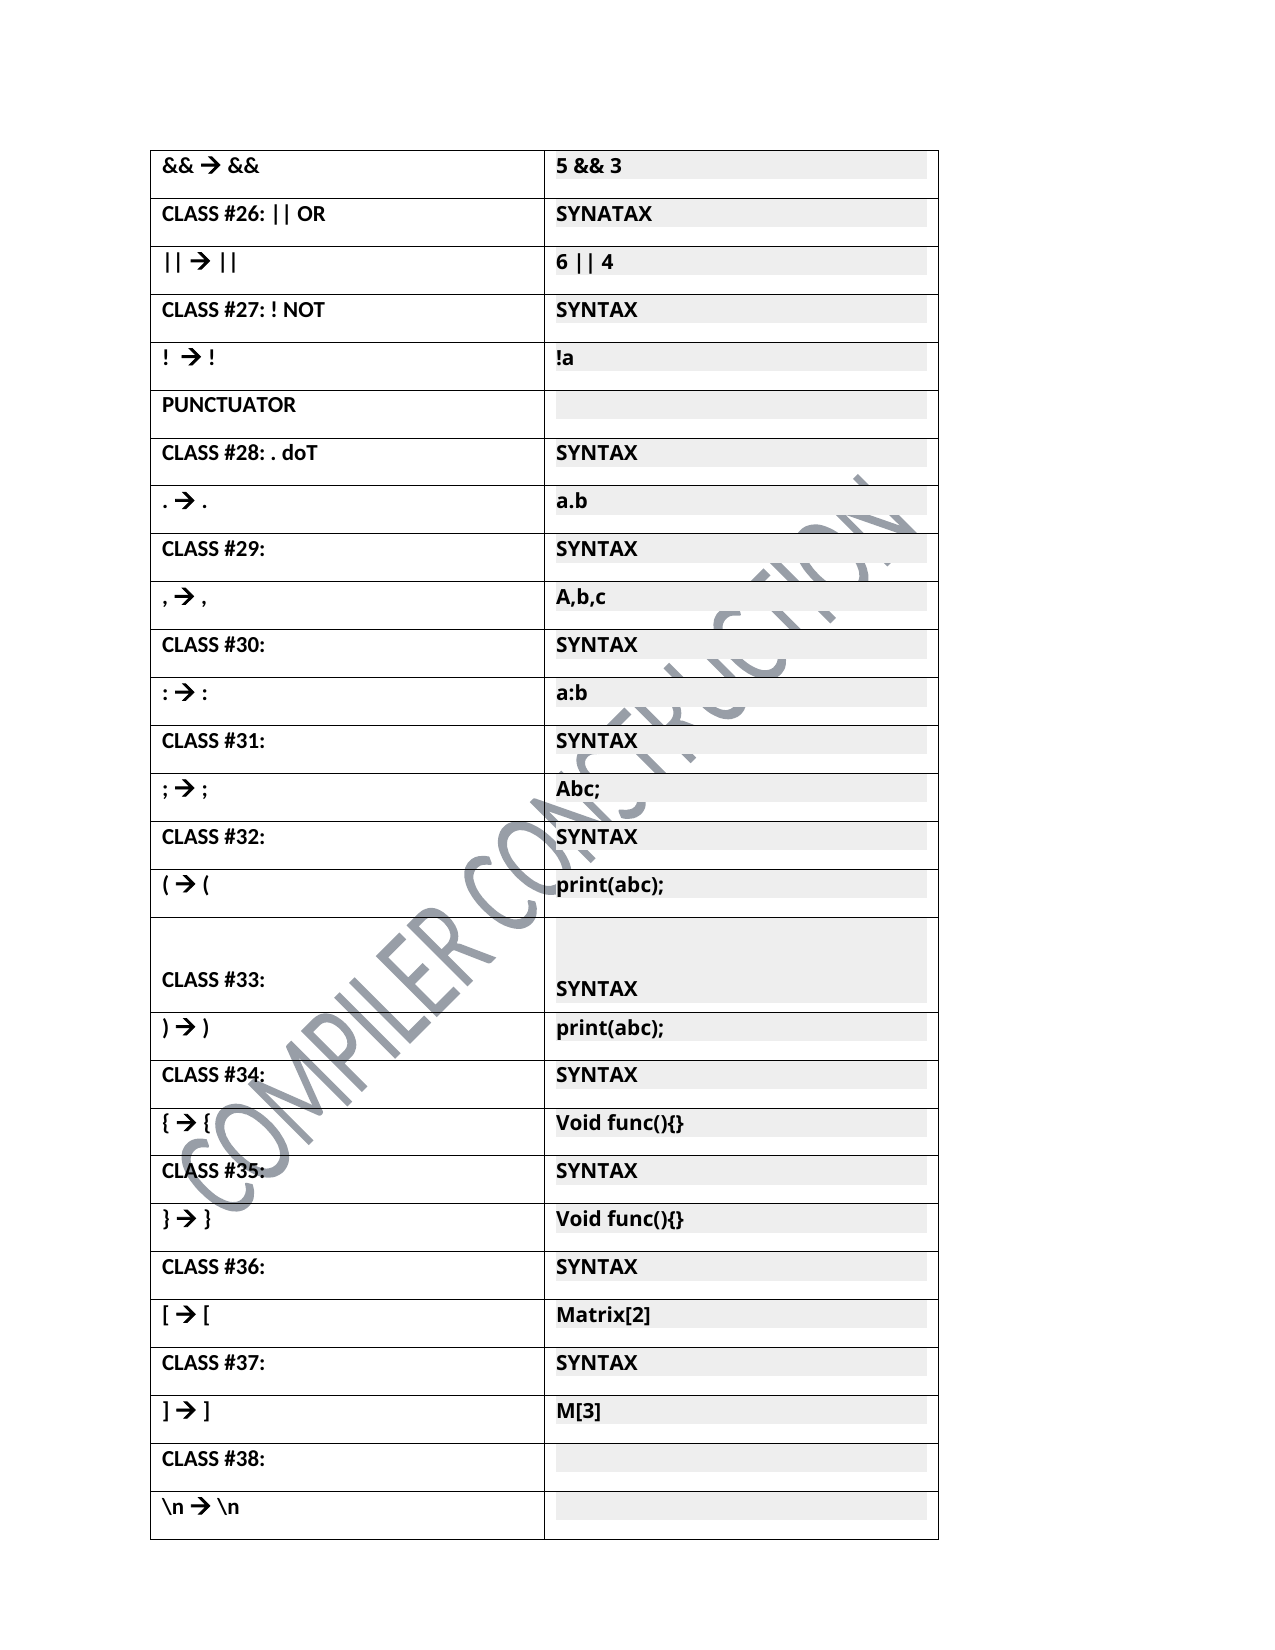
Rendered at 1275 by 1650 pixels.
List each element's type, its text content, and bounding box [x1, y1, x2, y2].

table_cell [545, 1444, 938, 1491]
table_cell CLASS #35: [151, 1156, 544, 1203]
table_cell 6 || 4 [545, 247, 938, 294]
table_cell [545, 391, 938, 437]
table_cell . . [151, 486, 544, 533]
table_cell SYNTAX [545, 1061, 938, 1107]
table_cell PUNCTUATOR [151, 391, 544, 437]
table_cell && && [151, 151, 544, 198]
table_cell CLASS #29: [151, 534, 544, 581]
table_cell print(abc); [545, 870, 938, 917]
table_cell M[3] [545, 1396, 938, 1443]
table_cell 5 && 3 [545, 151, 938, 198]
table_cell { { [151, 1109, 544, 1155]
table_cell SYNTAX [545, 822, 938, 869]
table_cell : : [151, 678, 544, 725]
table_cell ! ! [151, 343, 544, 389]
table_cell CLASS #30: [151, 630, 544, 677]
table_cell SYNTAX [545, 534, 938, 581]
table_cell SYNTAX [545, 439, 938, 485]
table_cell CLASS #27: ! NOT [151, 295, 544, 342]
table_cell CLASS #28: . doT [151, 439, 544, 485]
table_cell print(abc); [545, 1013, 938, 1059]
table_cell SYNTAX [545, 1252, 938, 1299]
table_cell A,b,c [545, 582, 938, 629]
table_cell CLASS #38: [151, 1444, 544, 1491]
table_cell } } [151, 1204, 544, 1251]
table_cell !a [545, 343, 938, 389]
table_cell Matrix[2] [545, 1300, 938, 1347]
table_cell a.b [545, 486, 938, 533]
table_cell Void func(){} [545, 1204, 938, 1251]
table_cell || || [151, 247, 544, 294]
table_cell [545, 1492, 938, 1539]
table_cell \n \n [151, 1492, 544, 1539]
table_cell SYNTAX [545, 630, 938, 677]
table_cell SYNATAX [545, 199, 938, 246]
table_cell ( ( [151, 870, 544, 917]
table_cell a:b [545, 678, 938, 725]
table_cell Abc; [545, 774, 938, 821]
table_cell Void func(){} [545, 1109, 938, 1155]
table_cell ) ) [151, 1013, 544, 1059]
table_cell SYNTAX [545, 295, 938, 342]
table_cell [ [ [151, 1300, 544, 1347]
table_cell , , [151, 582, 544, 629]
table_cell CLASS #37: [151, 1348, 544, 1395]
table_cell SYNTAX [545, 1156, 938, 1203]
table_cell ] ] [151, 1396, 544, 1443]
table_cell CLASS #31: [151, 726, 544, 773]
table_cell SYNTAX [545, 726, 938, 773]
table_cell CLASS #33: [151, 918, 544, 1012]
table_cell CLASS #26: || OR [151, 199, 544, 246]
table_cell CLASS #34: [151, 1061, 544, 1107]
table_cell CLASS #32: [151, 822, 544, 869]
table_cell SYNTAX [545, 918, 938, 1012]
table_cell ; ; [151, 774, 544, 821]
table_cell CLASS #36: [151, 1252, 544, 1299]
table_cell SYNTAX [545, 1348, 938, 1395]
